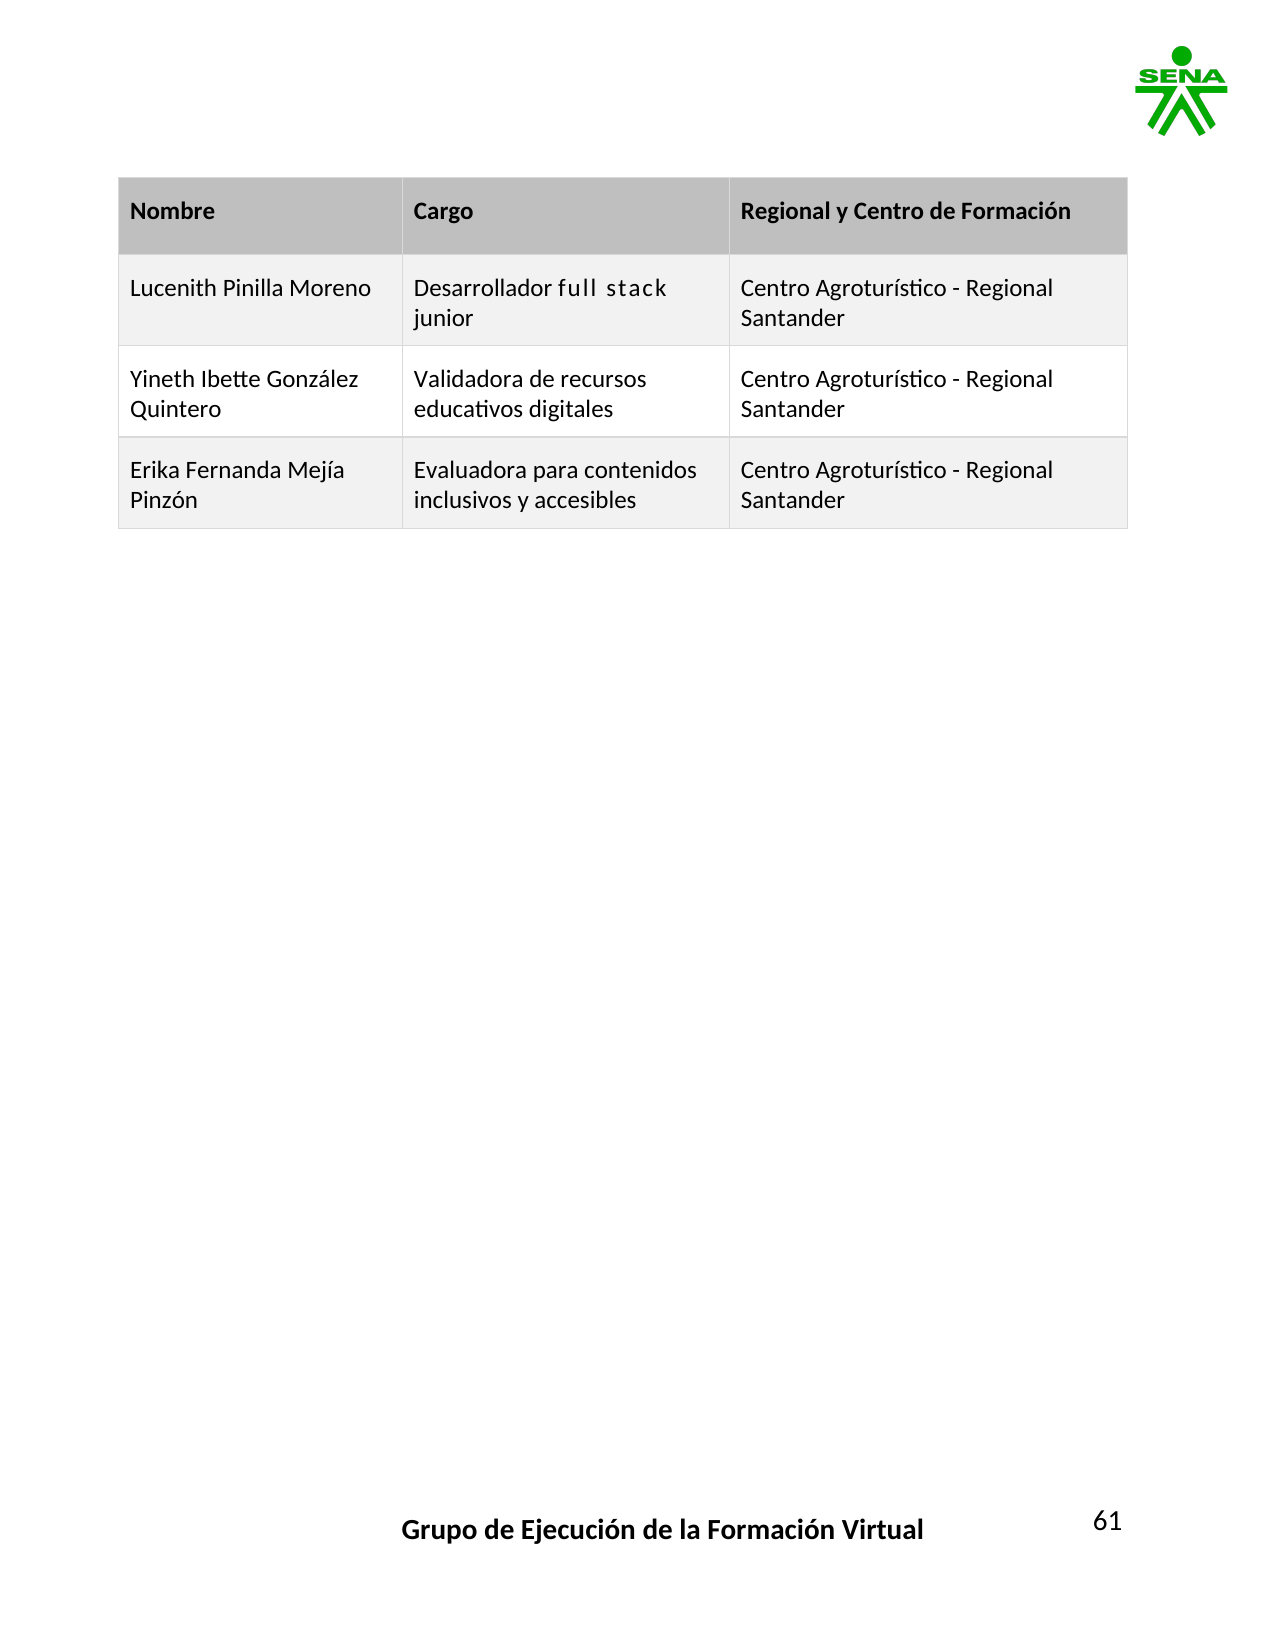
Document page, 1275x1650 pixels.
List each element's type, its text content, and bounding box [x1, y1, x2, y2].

picture [1135, 46, 1228, 136]
table_cell Yineth Ibette González Quintero [119, 346, 402, 436]
table_cell Validadora de recursos educativos digitales [403, 346, 729, 436]
table_cell Centro Agroturístico - Regional Santander [730, 346, 1127, 436]
table_cell Erika Fernanda Mejía Pinzón [119, 438, 402, 528]
table_header Regional y Centro de Formación [730, 178, 1127, 254]
table_header Nombre [119, 178, 402, 254]
table_cell Centro Agroturístico - Regional Santander [730, 438, 1127, 528]
table_cell Evaluadora para contenidos inclusivos y accesibles [403, 438, 729, 528]
table_cell Centro Agroturístico - Regional Santander [730, 255, 1127, 345]
table_cell Lucenith Pinilla Moreno [119, 255, 402, 345]
table_header Cargo [403, 178, 729, 254]
table_cell Desarrollador full stack junior [403, 255, 729, 345]
